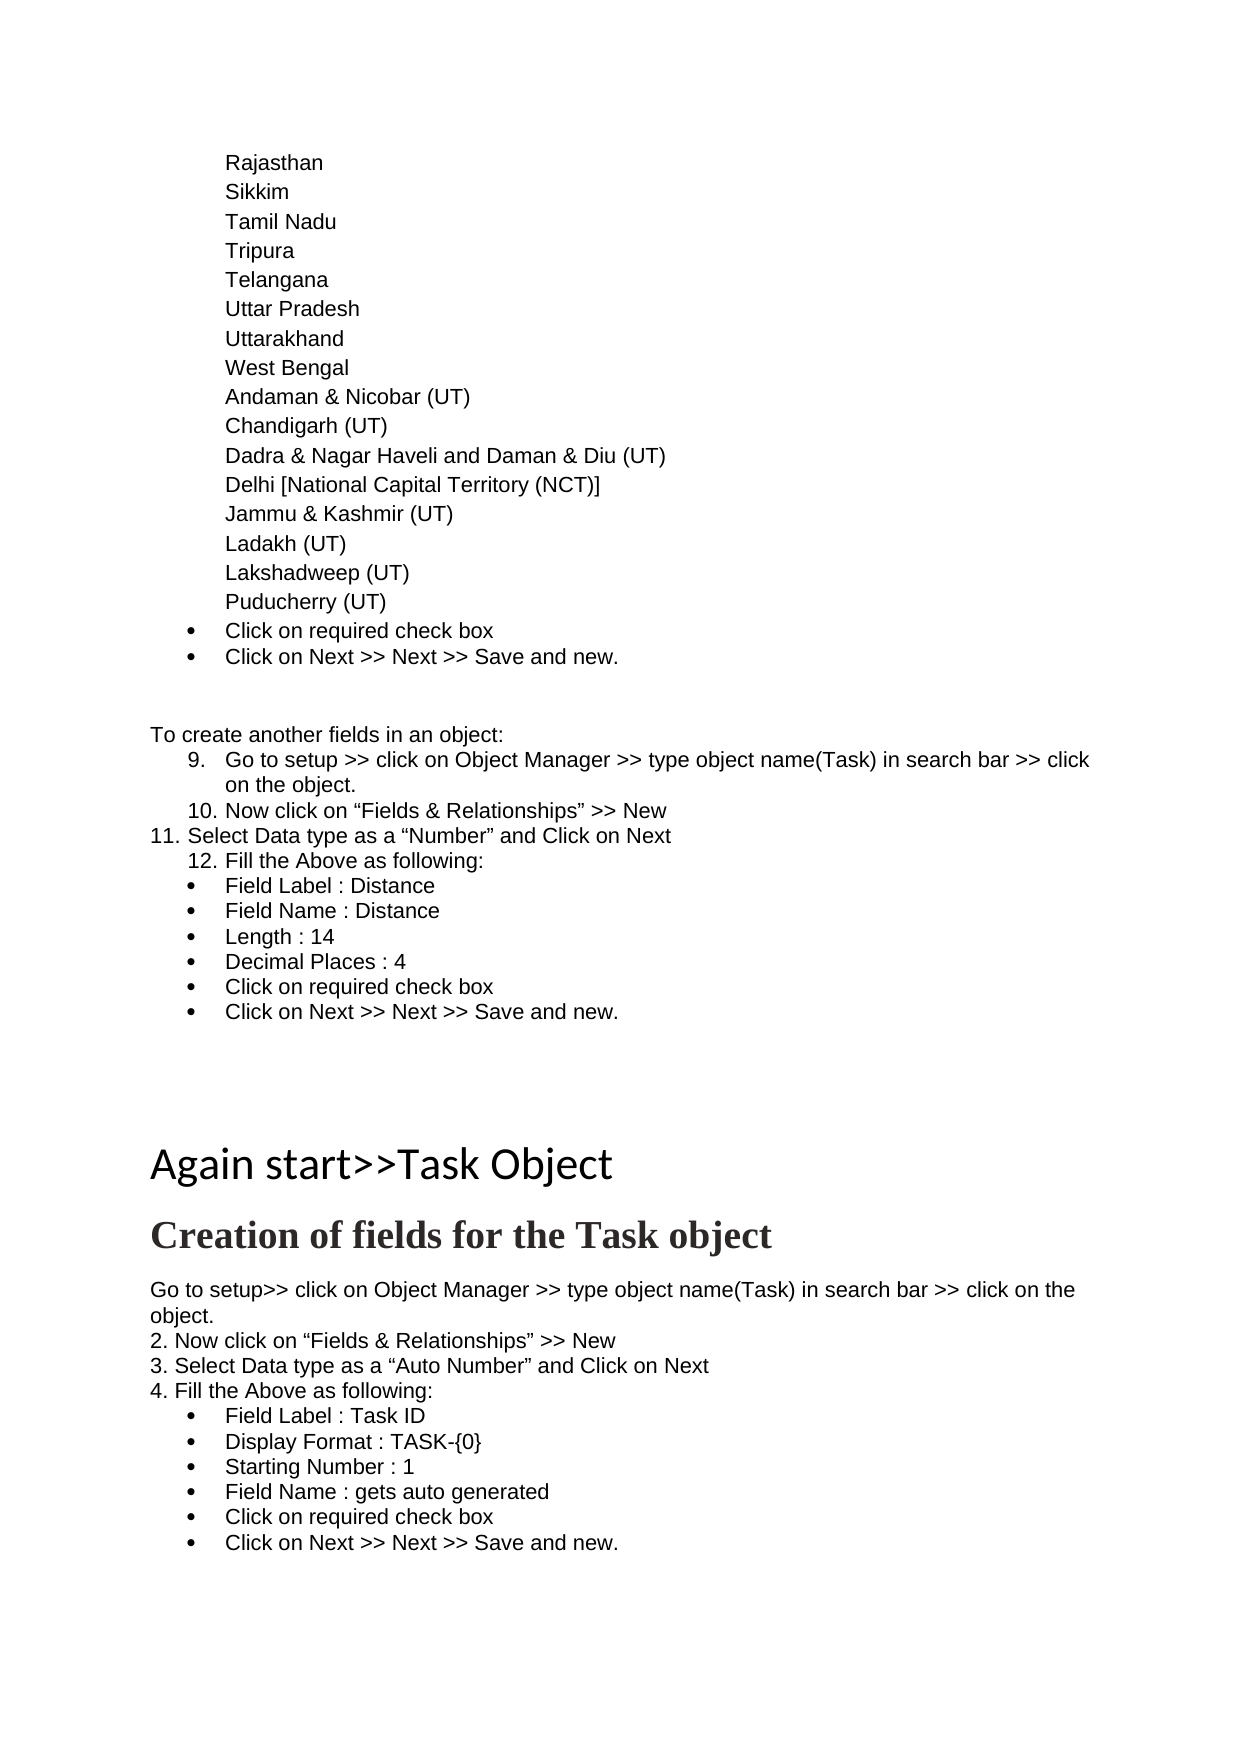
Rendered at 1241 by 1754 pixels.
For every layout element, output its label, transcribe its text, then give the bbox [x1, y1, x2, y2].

text Dadra & Nagar Haveli and Daman & Diu (UT) [225, 443, 1090, 468]
text 4. Fill the Above as following: [150, 1378, 1090, 1403]
text To create another fields in an object: [150, 722, 1090, 747]
text Again start>>Task Object [150, 1135, 1090, 1191]
text Tamil Nadu [225, 208, 1090, 234]
list Starting Number : 1 [187, 1454, 1090, 1479]
text Go to setup>> click on Object Manager >> type object name(Task) in search bar >> click on the object. [150, 1277, 1090, 1328]
text 2. Now click on “Fields & Relationships” >> New [150, 1328, 1090, 1353]
list Field Name : Distance [187, 898, 1090, 924]
text Telangana [225, 267, 1090, 292]
text Sikkim [225, 179, 1090, 204]
text Ladakh (UT) [225, 531, 1090, 556]
list Click on required check box [187, 618, 1090, 643]
list Decimal Places : 4 [187, 949, 1090, 974]
text Lakshadweep (UT) [225, 560, 1090, 585]
list Click on required check box [187, 1504, 1090, 1529]
text Rajasthan [225, 150, 1090, 175]
list Field Name : gets auto generated [187, 1479, 1090, 1504]
list Length : 14 [187, 924, 1090, 949]
text Delhi [National Capital Territory (NCT)] [225, 472, 1090, 497]
text Creation of fields for the Task object [150, 1212, 1090, 1257]
list Field Label : Distance [187, 873, 1090, 898]
list Click on required check box [187, 974, 1090, 999]
list Click on Next >> Next >> Save and new. [187, 1529, 1090, 1555]
list Click on Next >> Next >> Save and new. [187, 999, 1090, 1024]
list Field Label : Task ID [187, 1403, 1090, 1429]
text Jammu & Kashmir (UT) [225, 501, 1090, 526]
text Uttarakhand [225, 326, 1090, 351]
text Tripura [225, 238, 1090, 263]
text Andaman & Nicobar (UT) [225, 384, 1090, 409]
text Puducherry (UT) [225, 589, 1090, 614]
list Select Data type as a “Number” and Click on Next [150, 823, 1090, 848]
text 3. Select Data type as a “Auto Number” and Click on Next [150, 1353, 1090, 1378]
list Display Format : TASK-{0} [187, 1429, 1090, 1454]
list Now click on “Fields & Relationships” >> New [187, 798, 1090, 823]
list Go to setup >> click on Object Manager >> type object name(Task) in search bar >> click on the object. [187, 747, 1090, 798]
list Fill the Above as following: [187, 848, 1090, 873]
text Uttar Pradesh [225, 296, 1090, 322]
list Click on Next >> Next >> Save and new. [187, 643, 1090, 669]
text West Bengal [225, 355, 1090, 380]
text Chandigarh (UT) [225, 413, 1090, 439]
